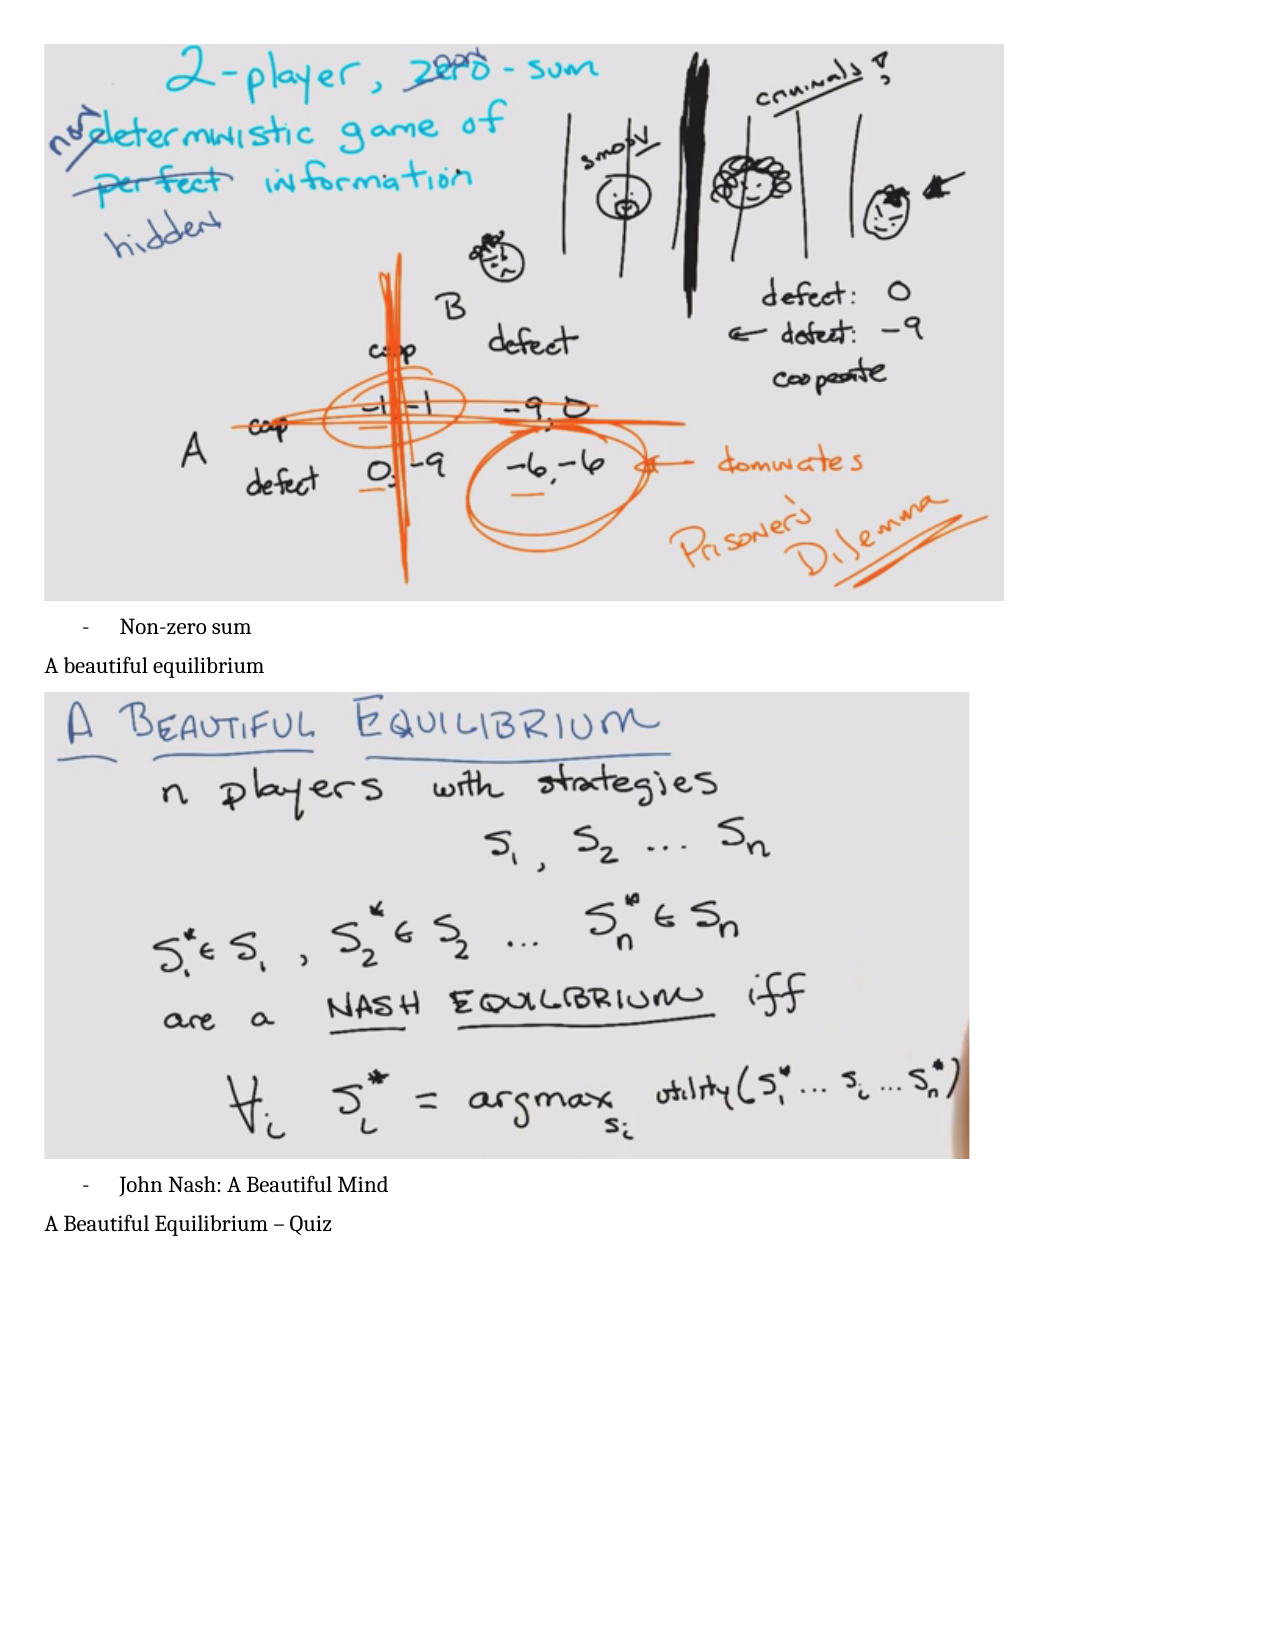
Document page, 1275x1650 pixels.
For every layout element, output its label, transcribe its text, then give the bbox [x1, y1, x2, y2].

list Non-zero sum [82, 614, 1240, 640]
picture [44, 692, 970, 1159]
picture [44, 44, 1004, 601]
text A Beautiful Equilibrium – Quiz [44, 1211, 1240, 1237]
text A beautiful equilibrium [44, 653, 1240, 679]
list John Nash: A Beautiful Mind [82, 1171, 1240, 1198]
